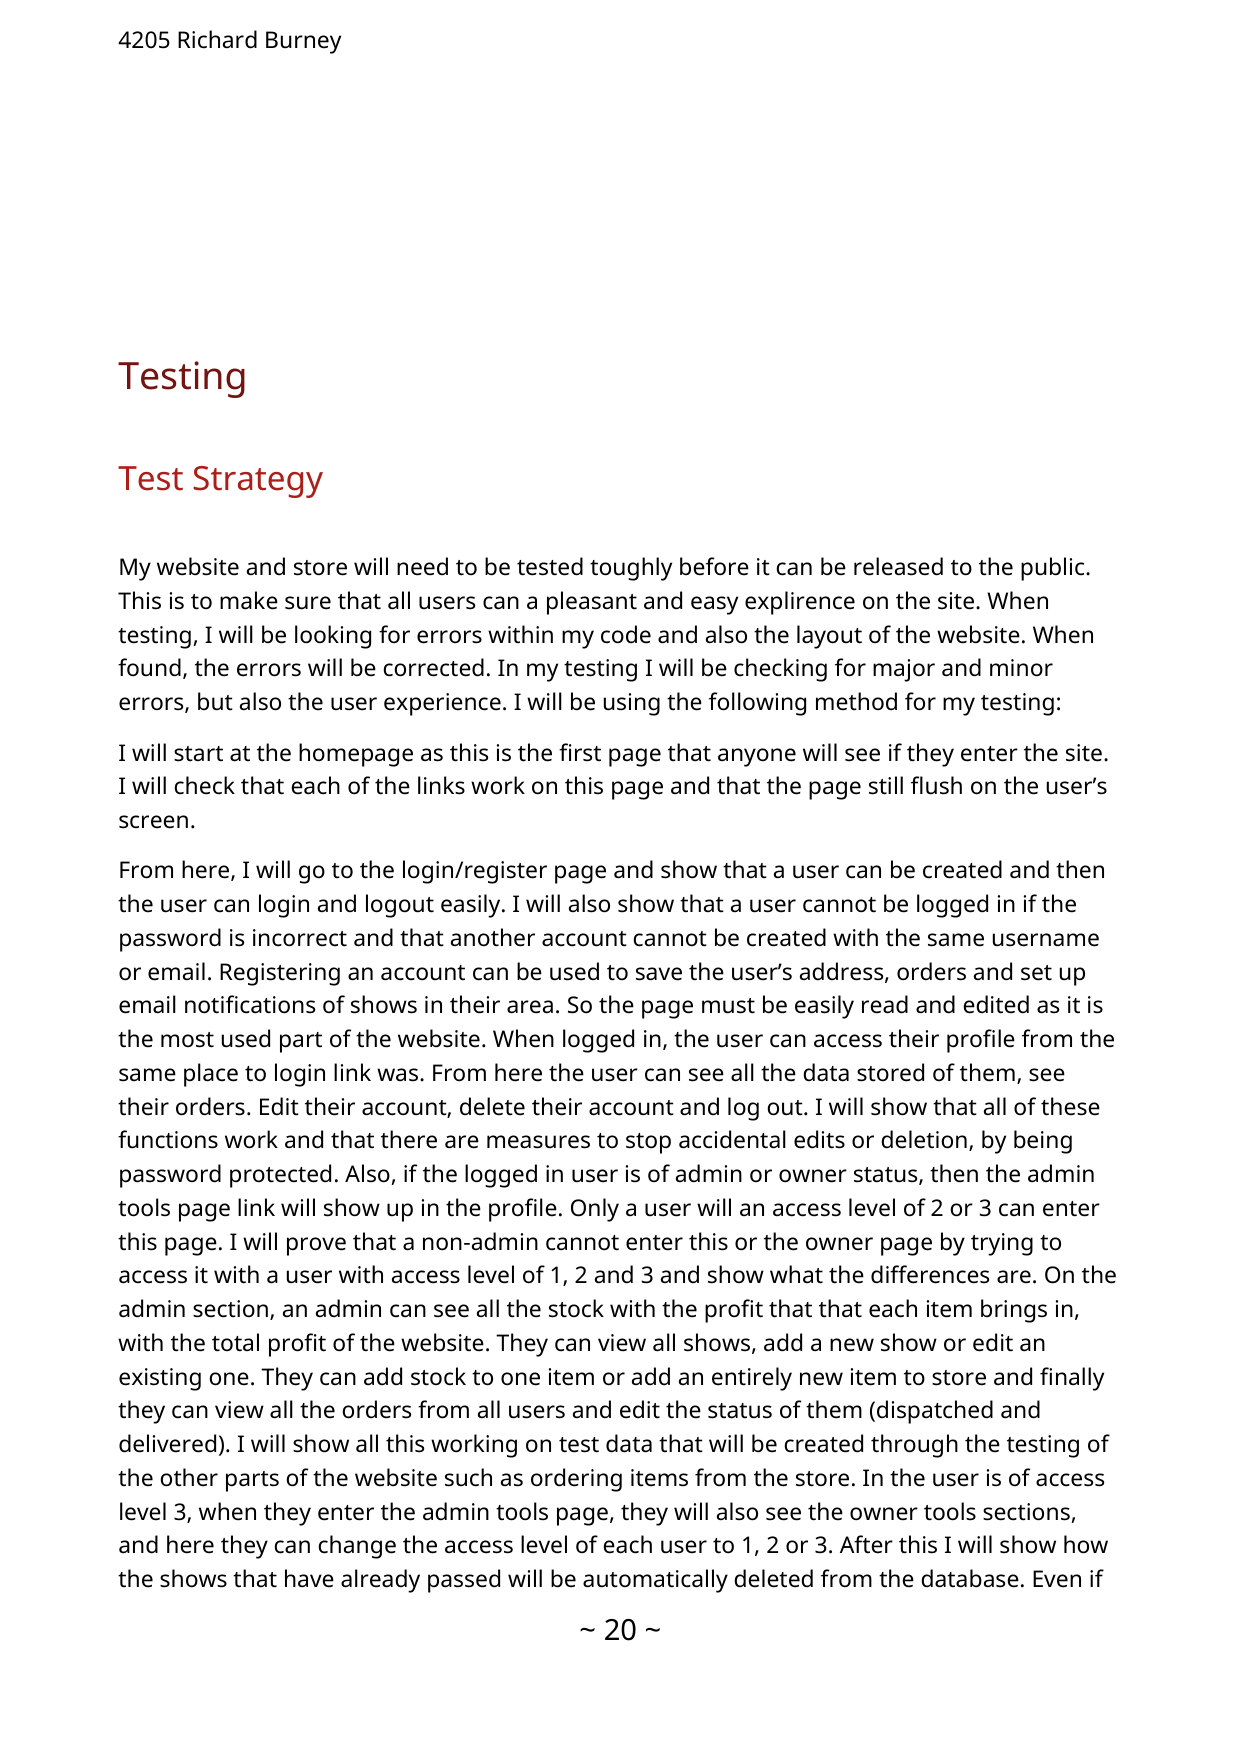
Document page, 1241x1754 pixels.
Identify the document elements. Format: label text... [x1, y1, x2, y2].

subtitle Testing [118, 349, 1122, 401]
subtitle Test Strategy [118, 455, 1122, 501]
text I will start at the homepage as this is the first page that anyone will see if they enter the site. I will check that each of the links work on this page and that the page still flush on the user’s screen. [118, 736, 1122, 835]
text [118, 854, 1122, 1594]
text My website and store will need to be tested toughly before it can be released to the public. This is to make sure that all users can a pleasant and easy explirence on the site. When testing, I will be looking for errors within my code and also the layout of the website. When found, the errors will be corrected. In my testing I will be checking for major and minor errors, but also the user experience. I will be using the following method for my testing: [118, 551, 1122, 717]
